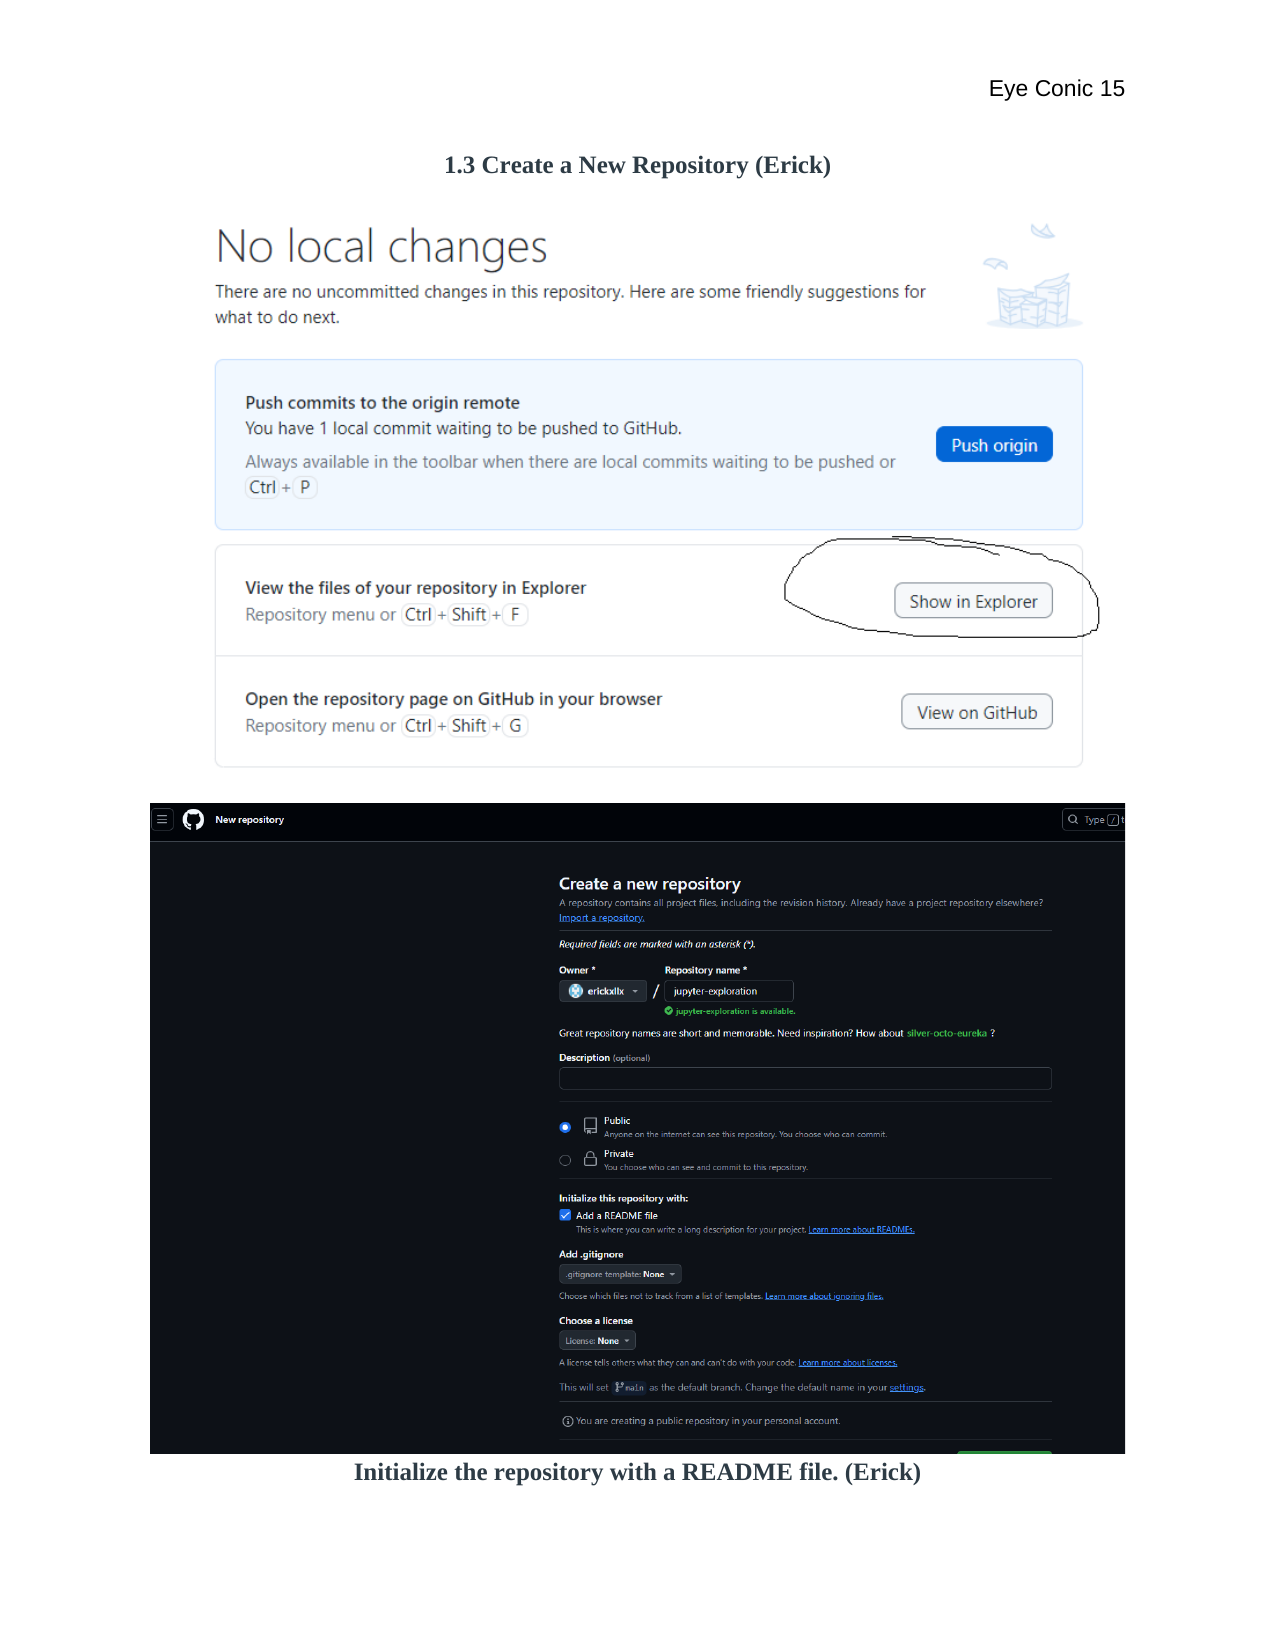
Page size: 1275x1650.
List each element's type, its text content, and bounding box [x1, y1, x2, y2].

text 1.3 Create a New Repository (Erick)Initialize the repository with a README file. (Erick)1.4 Make Your First Commit (Erick)Install Jupyter Notebook Locally(Erick) [150, 150, 1125, 182]
picture [150, 182, 1125, 800]
picture [150, 803, 1125, 1454]
text 1.3 Create a New Repository (Erick)Initialize the repository with a README file. (Erick)1.4 Make Your First Commit (Erick)Install Jupyter Notebook Locally(Erick) [150, 1454, 1125, 1486]
